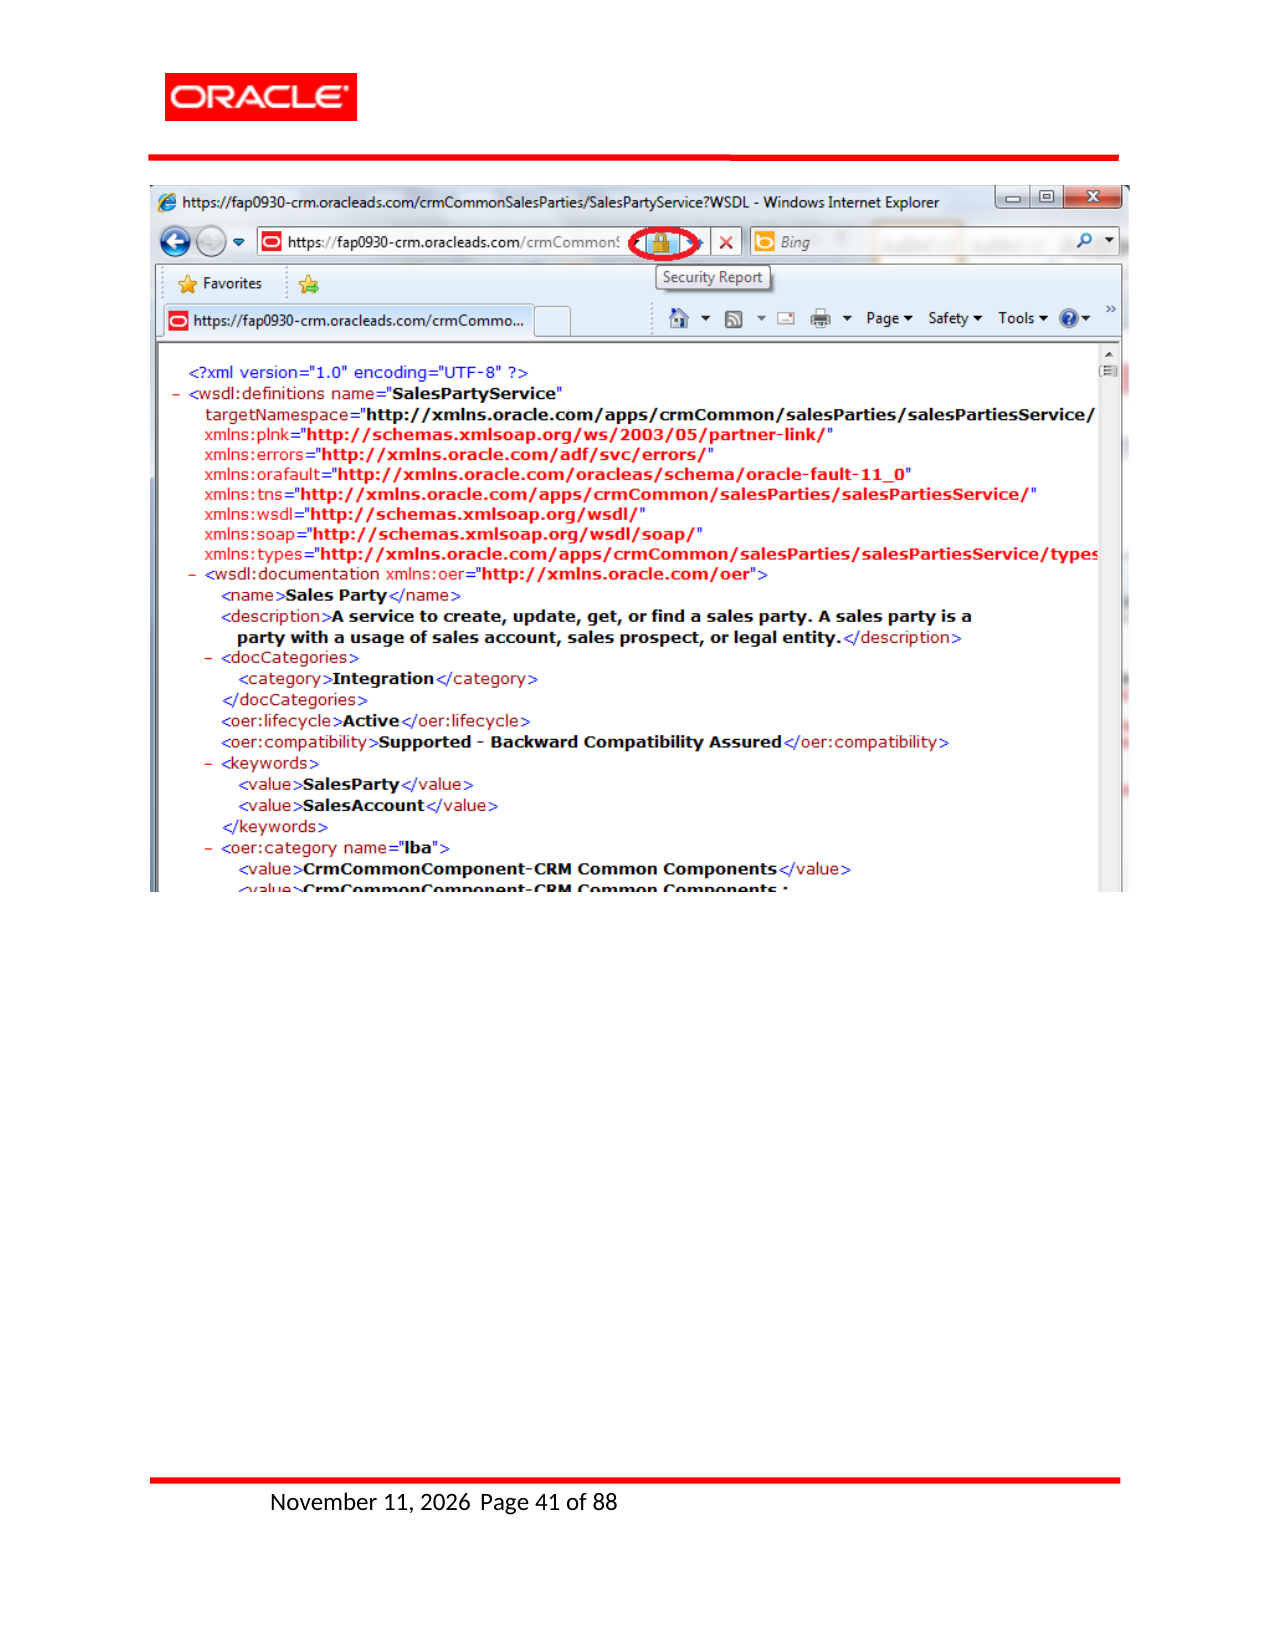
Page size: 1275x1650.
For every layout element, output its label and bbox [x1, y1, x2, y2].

picture [165, 73, 358, 121]
picture [150, 185, 1130, 892]
